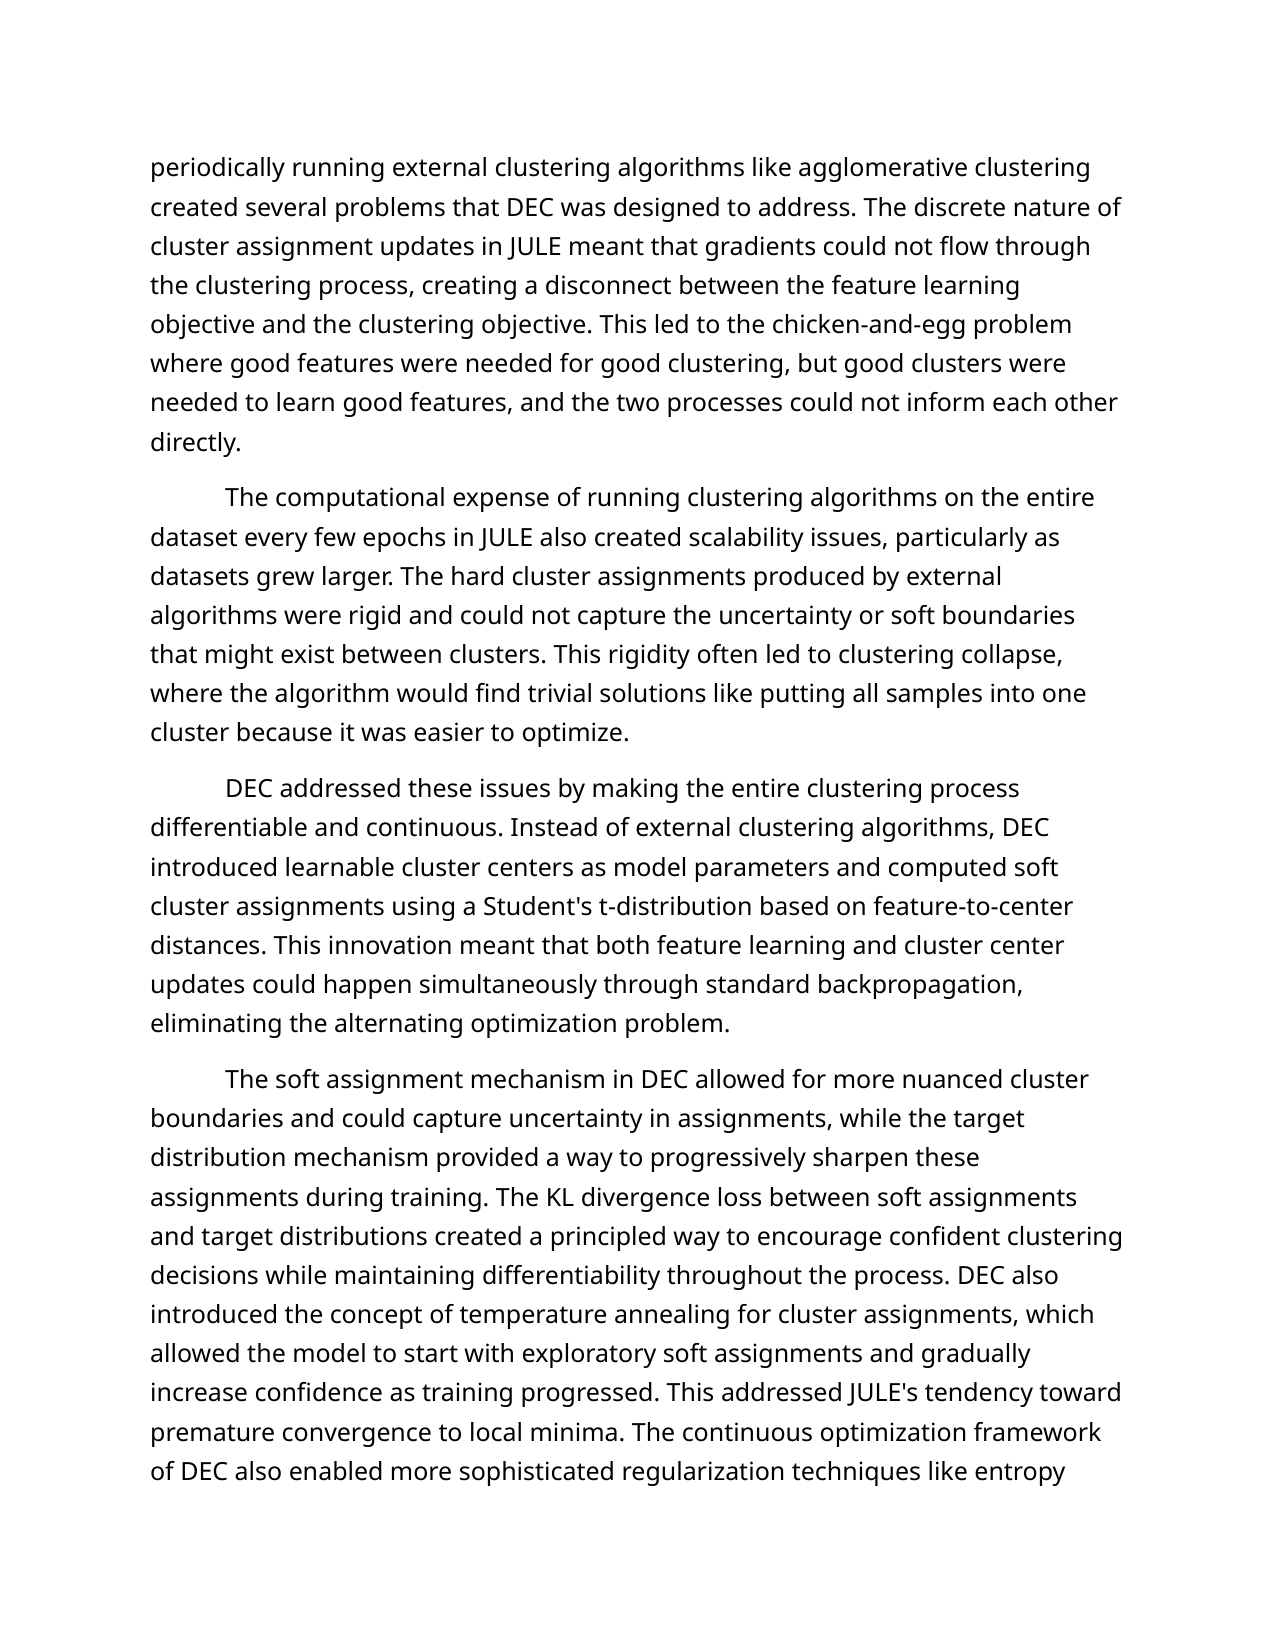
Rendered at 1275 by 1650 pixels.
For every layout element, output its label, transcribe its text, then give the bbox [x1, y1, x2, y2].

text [150, 150, 1125, 458]
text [150, 1062, 1125, 1487]
text DEC addressed these issues by making the entire clustering process differentiable and continuous. Instead of external clustering algorithms, DEC introduced learnable cluster centers as model parameters and computed soft cluster assignments using a Student's t-distribution based on feature-to-center distances. This innovation meant that both feature learning and cluster center updates could happen simultaneously through standard backpropagation, eliminating the alternating optimization problem. [150, 771, 1125, 1040]
text The computational expense of running clustering algorithms on the entire dataset every few epochs in JULE also created scalability issues, particularly as datasets grew larger. The hard cluster assignments produced by external algorithms were rigid and could not capture the uncertainty or soft boundaries that might exist between clusters. This rigidity often led to clustering collapse, where the algorithm would find trivial solutions like putting all samples into one cluster because it was easier to optimize. [150, 480, 1125, 749]
